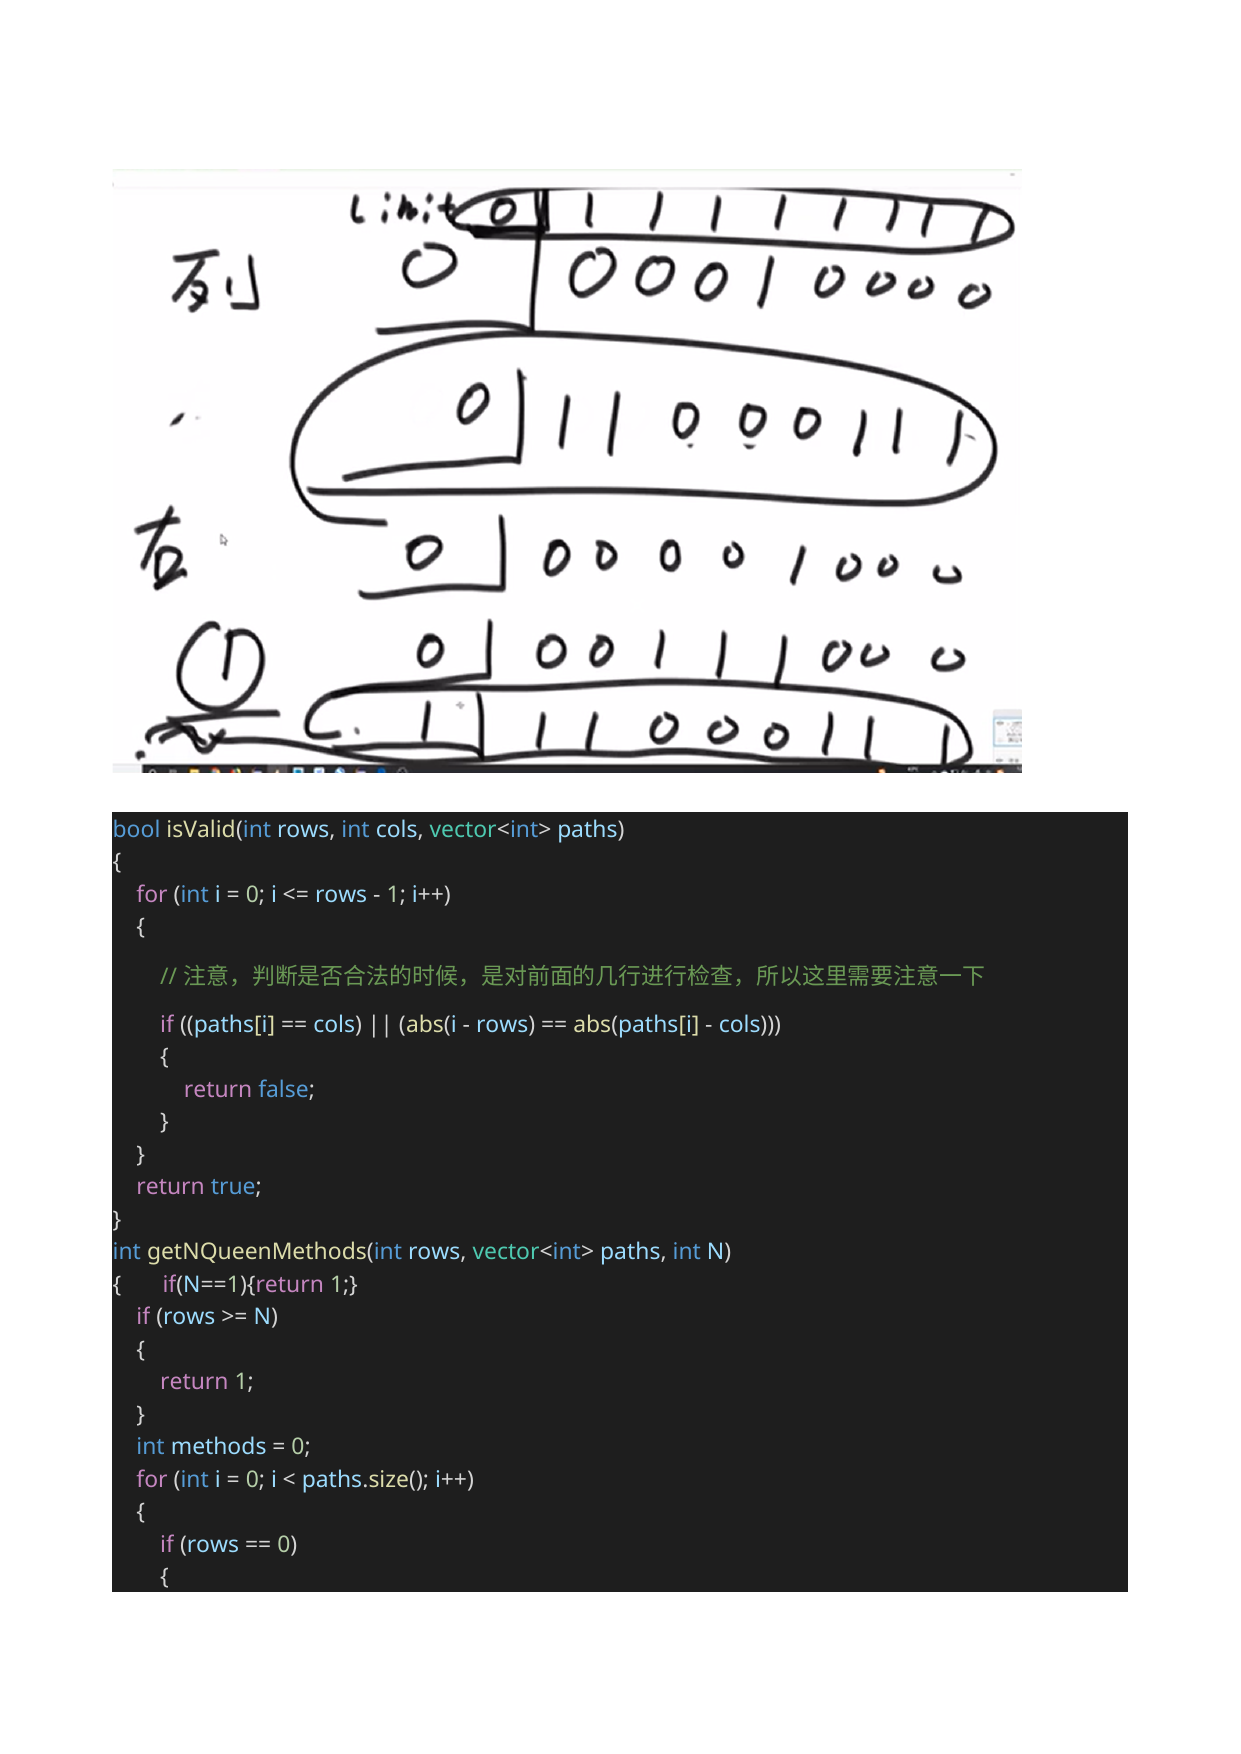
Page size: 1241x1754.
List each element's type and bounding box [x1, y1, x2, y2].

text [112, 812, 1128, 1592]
picture [112, 169, 1022, 773]
